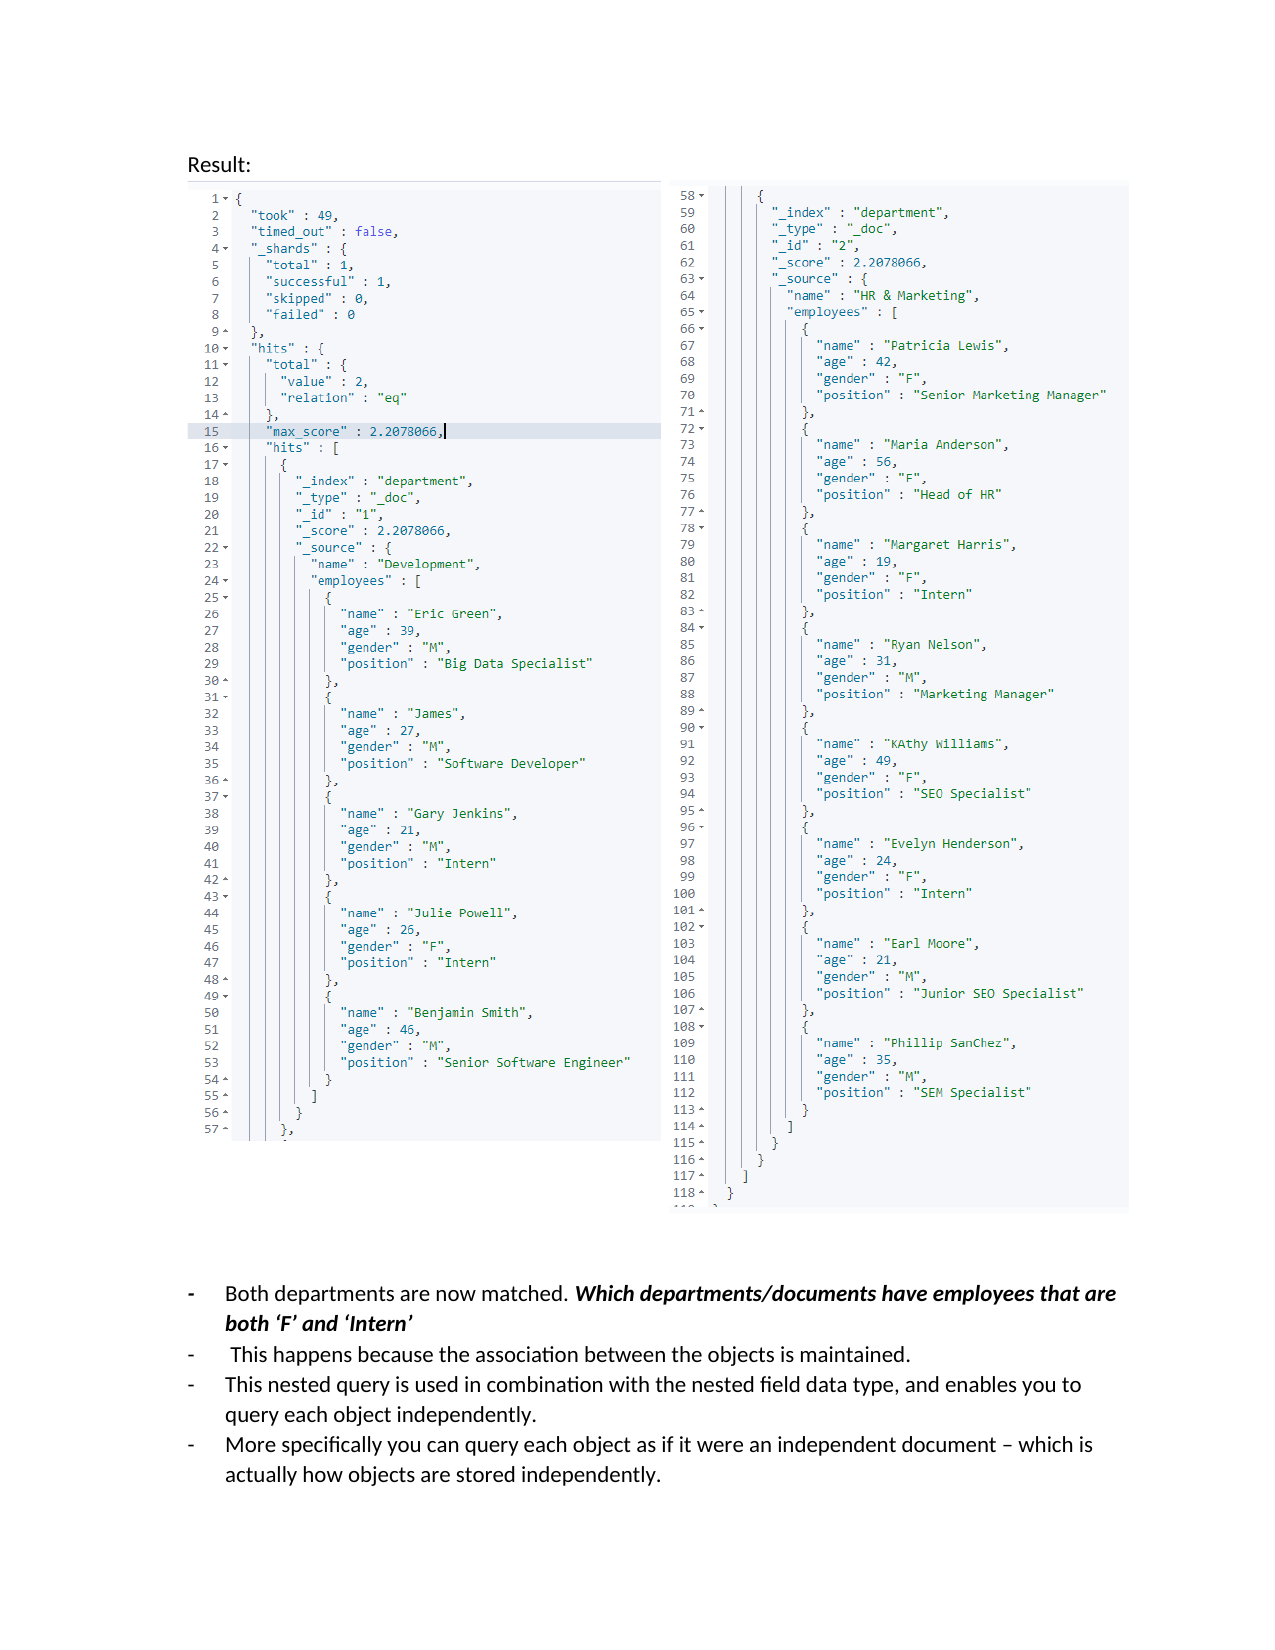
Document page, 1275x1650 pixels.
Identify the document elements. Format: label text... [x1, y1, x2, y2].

picture [187, 180, 1163, 1214]
list This happens because the association between the objects is maintained. [187, 1340, 1125, 1368]
list This nested query is used in combination with the nested field data type, and enables you to query each object independently. [187, 1370, 1125, 1428]
list Both departments are now matched. Which departments/documents have employees that are both ‘F’ and ‘Intern’ [187, 1279, 1125, 1337]
list More specifically you can query each object as if it were an independent document – which is actually how objects are stored independently. [187, 1430, 1125, 1488]
text Result: [187, 150, 1125, 180]
